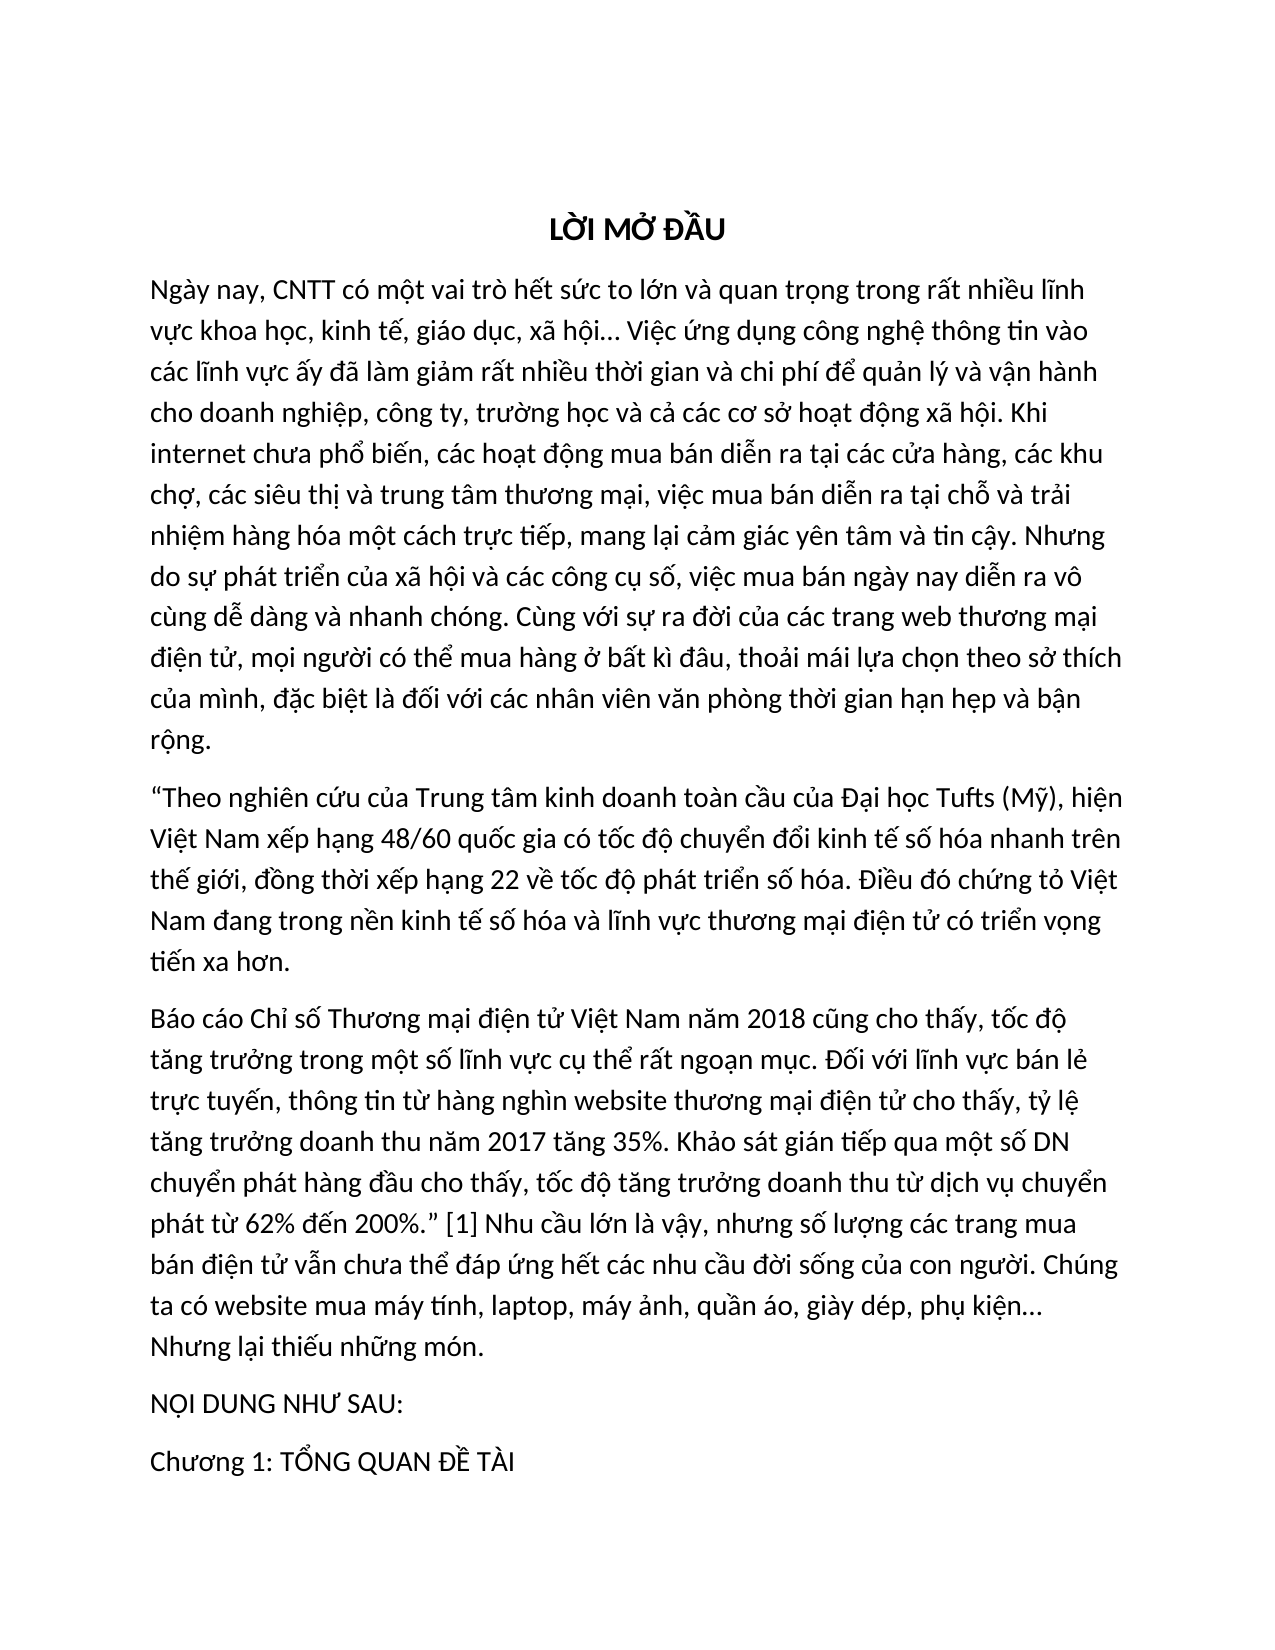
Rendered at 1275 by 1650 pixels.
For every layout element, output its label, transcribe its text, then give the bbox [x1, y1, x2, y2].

text Ngày nay, CNTT có một vai trò hết sức to lớn và quan trọng trong rất nhiều lĩnh vực khoa học, kinh tế, giáo dục, xã hội… Việc ứng dụng công nghệ thông tin vào các lĩnh vực ấy đã làm giảm rất nhiều thời gian và chi phí để quản lý và vận hành cho doanh nghiệp, công ty, trường học và cả các cơ sở hoạt động xã hội. Khi internet chưa phổ biến, các hoạt động mua bán diễn ra tại các cửa hàng, các khu chợ, các siêu thị và trung tâm thương mại, việc mua bán diễn ra tại chỗ và trải nhiệm hàng hóa một cách trực tiếp, mang lại cảm giác yên tâm và tin cậy. Nhưng do sự phát triển của xã hội và các công cụ số, việc mua bán ngày nay diễn ra vô cùng dễ dàng và nhanh chóng. Cùng với sự ra đời của các trang web thương mại điện tử, mọi người có thể mua hàng ở bất kì đâu, thoải mái lựa chọn theo sở thích của mình, đặc biệt là đối với các nhân viên văn phòng thời gian hạn hẹp và bận rộng. [150, 271, 1125, 757]
text NỘI DUNG NHƯ SAU: [150, 1385, 1125, 1421]
text Chương 1: TỔNG QUAN ĐỀ TÀI [150, 1443, 1125, 1479]
text LỜI MỞ ĐẦU [150, 208, 1125, 248]
text “Theo nghiên cứu của Trung tâm kinh doanh toàn cầu của Đại học Tufts (Mỹ), hiện Việt Nam xếp hạng 48/60 quốc gia có tốc độ chuyển đổi kinh tế số hóa nhanh trên thế giới, đồng thời xếp hạng 22 về tốc độ phát triển số hóa. Điều đó chứng tỏ Việt Nam đang trong nền kinh tế số hóa và lĩnh vực thương mại điện tử có triển vọng tiến xa hơn. [150, 779, 1125, 978]
text Báo cáo Chỉ số Thương mại điện tử Việt Nam năm 2018 cũng cho thấy, tốc độ tăng trưởng trong một số lĩnh vực cụ thể rất ngoạn mục. Đối với lĩnh vực bán lẻ trực tuyến, thông tin từ hàng nghìn website thương mại điện tử cho thấy, tỷ lệ tăng trưởng doanh thu năm 2017 tăng 35%. Khảo sát gián tiếp qua một số DN chuyển phát hàng đầu cho thấy, tốc độ tăng trưởng doanh thu từ dịch vụ chuyển phát từ 62% đến 200%.” [1] Nhu cầu lớn là vậy, nhưng số lượng các trang mua bán điện tử vẫn chưa thể đáp ứng hết các nhu cầu đời sống của con người. Chúng ta có website mua máy tính, laptop, máy ảnh, quần áo, giày dép, phụ kiện… Nhưng lại thiếu những món. [150, 1000, 1125, 1363]
